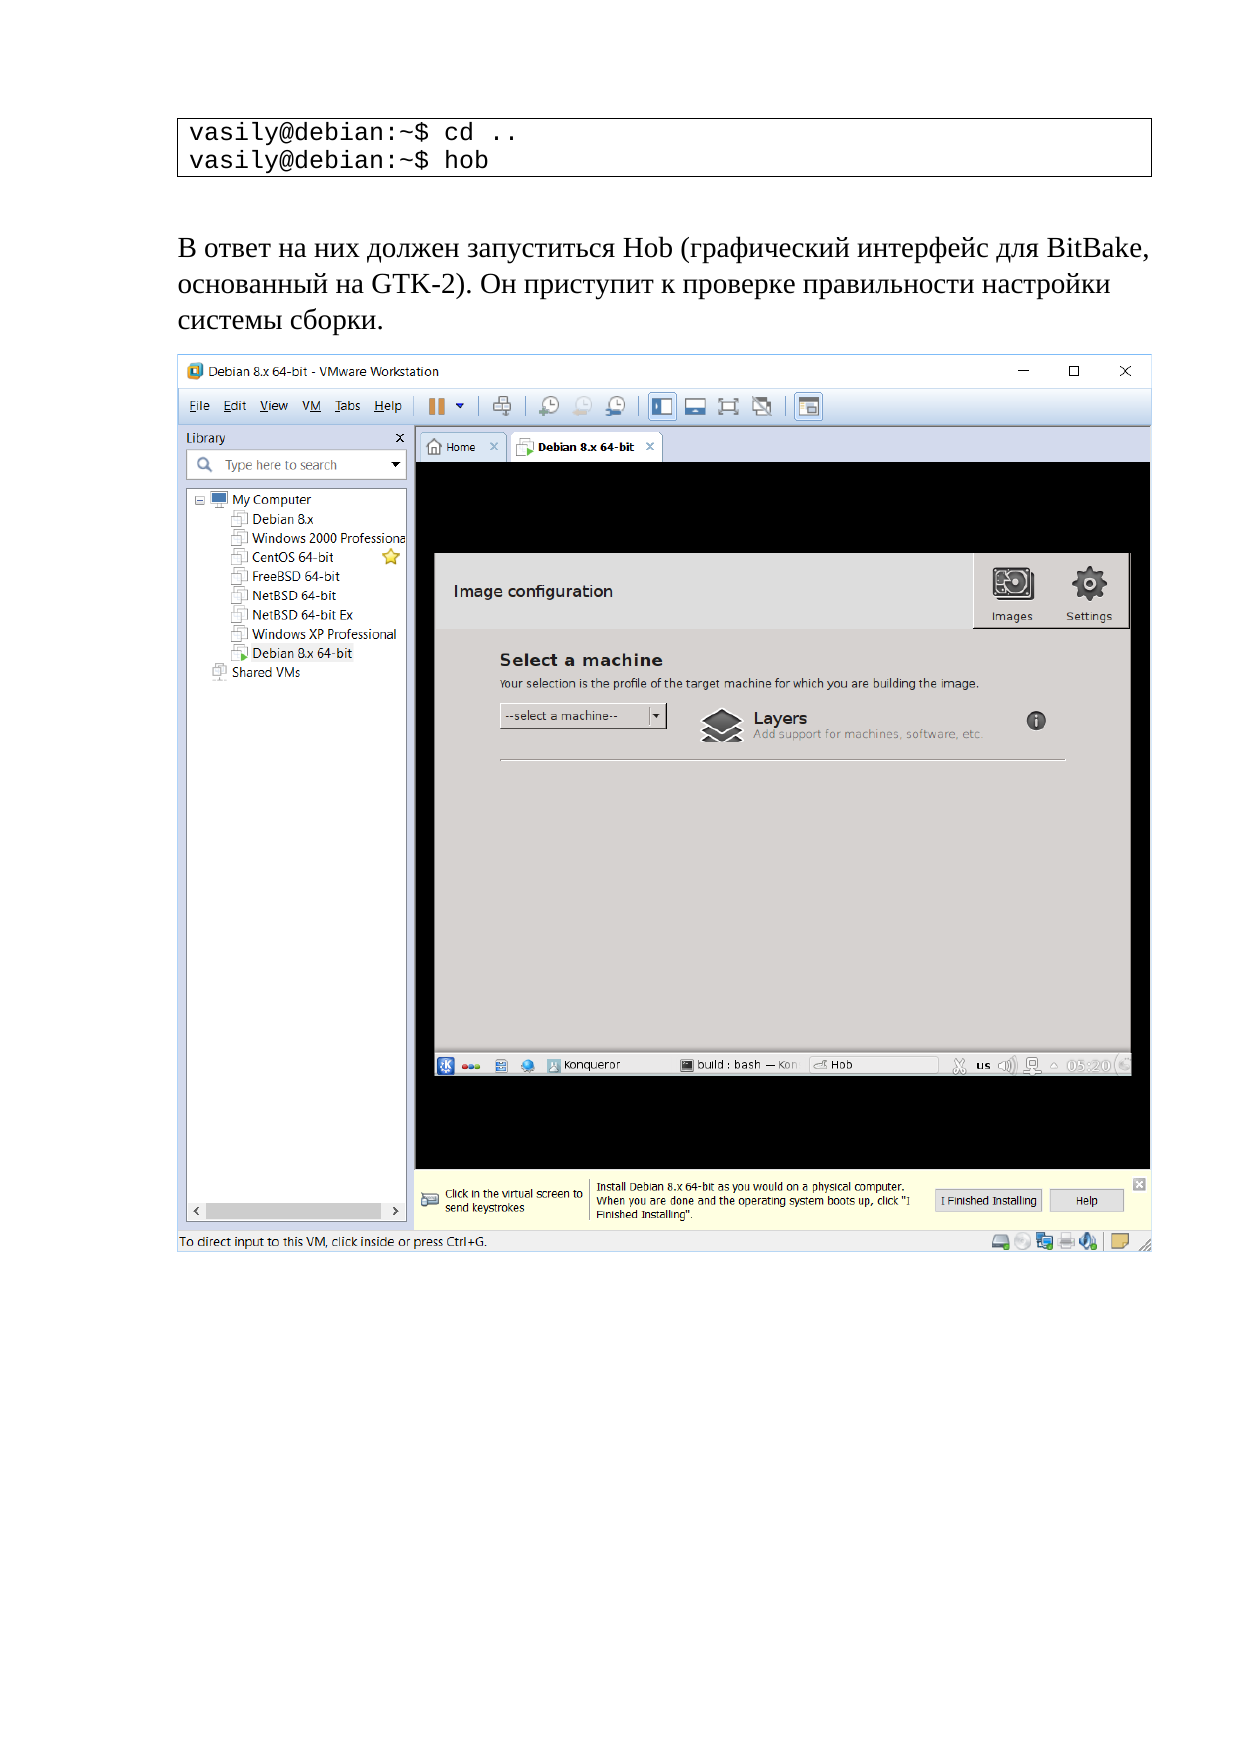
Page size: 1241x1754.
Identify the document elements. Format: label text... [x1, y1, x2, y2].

picture [177, 354, 1152, 1252]
text В ответ на них должен запуститься Hob (графический интерфейс для BitBake, основанный на GTK-2). Он приступит к проверке правильности настройки системы сборки. [177, 230, 1152, 336]
table_header vasily@debian:~$ cd .. vasily@debian:~$ hob [178, 119, 1151, 176]
